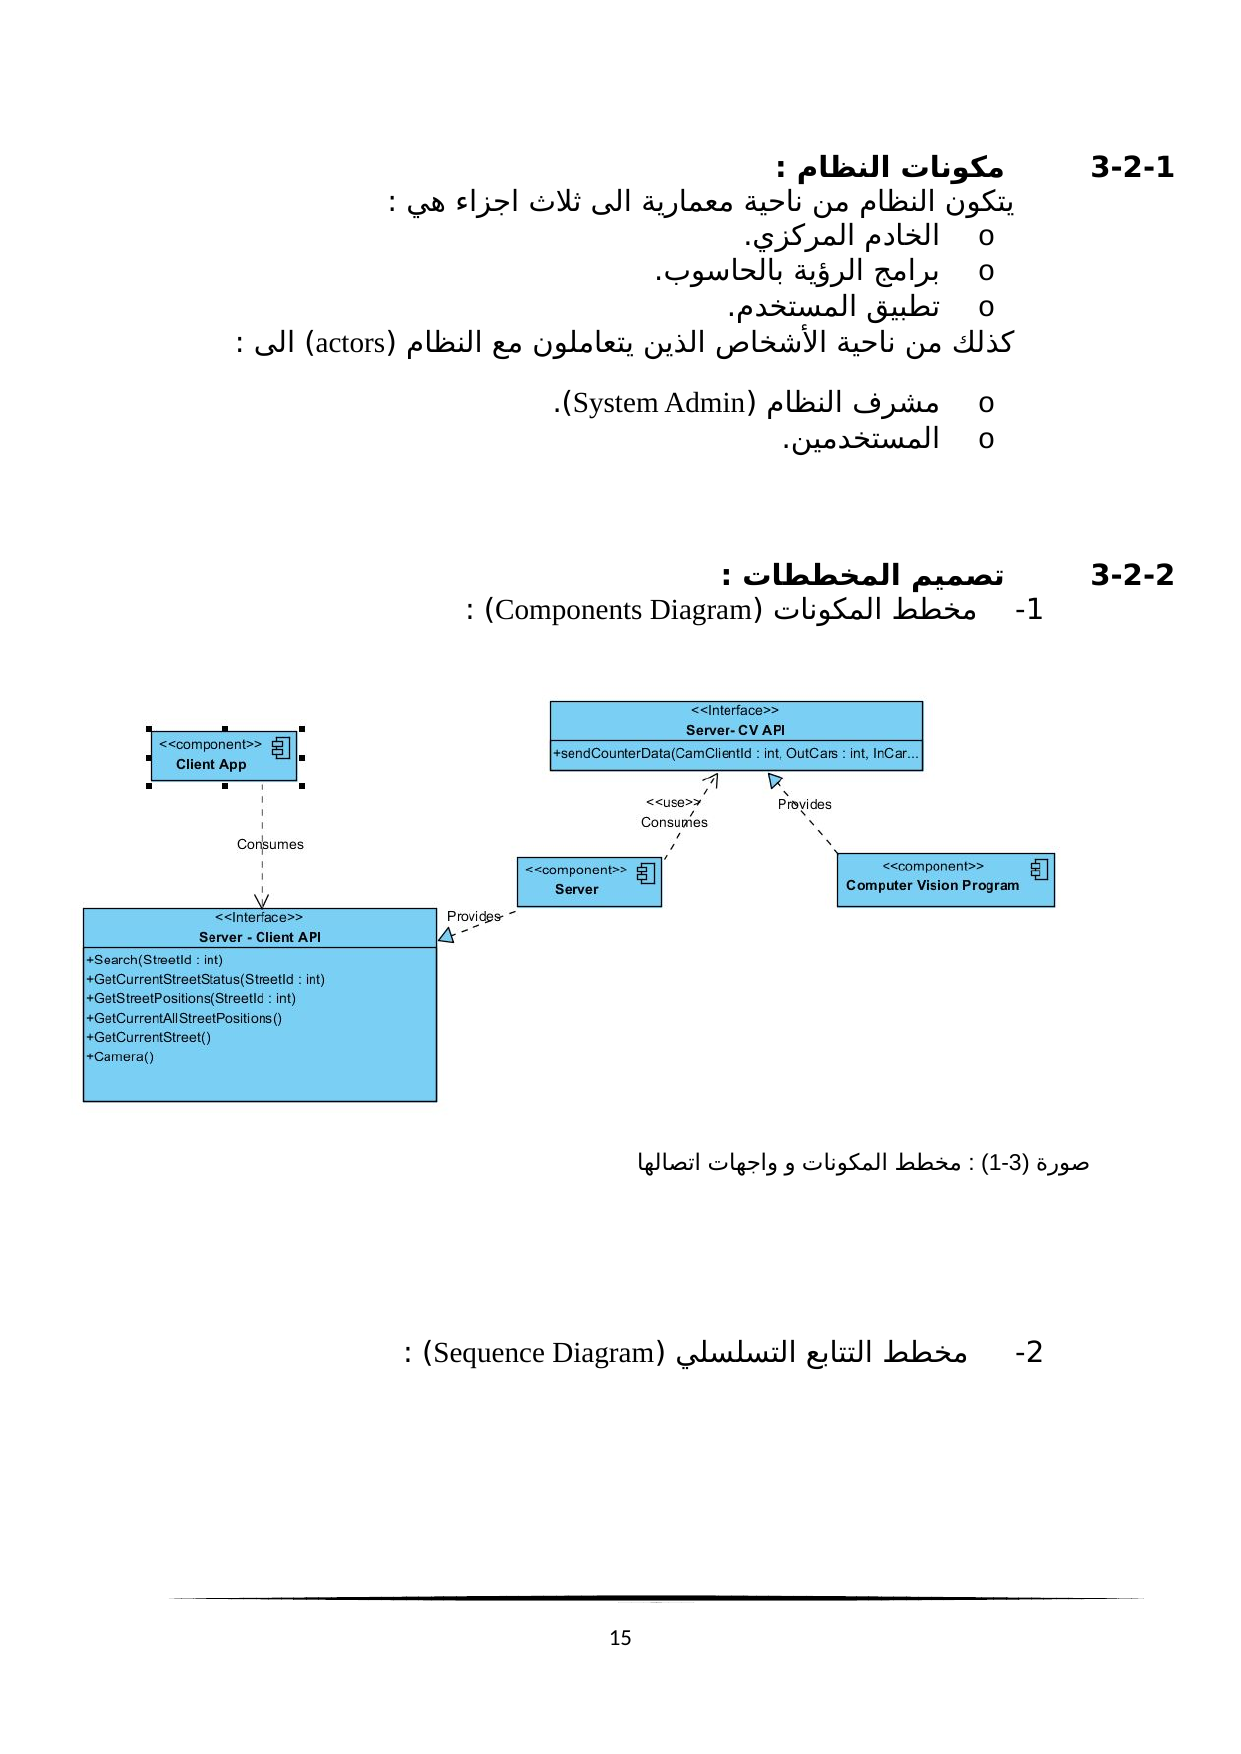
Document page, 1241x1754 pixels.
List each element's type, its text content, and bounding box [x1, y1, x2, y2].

list تطبيق المستخدم. [150, 289, 978, 325]
list مخطط التتابع التسلسلي (Sequence Diagram) : [150, 1336, 1015, 1370]
list يتكون النظام من ناحية معمارية الى ثلاث اجزاء هي : [150, 184, 1015, 218]
list برامج الرؤية بالحاسوب. [150, 254, 978, 289]
list المستخدمين. [150, 422, 978, 457]
list مخطط المكونات (Components Diagram) : [150, 592, 1015, 626]
text كذلك من ناحية الأشخاص الذين يتعاملون مع النظام (actors) الى : [150, 325, 1015, 359]
picture [168, 1594, 1144, 1603]
picture [55, 687, 1091, 1146]
list الخادم المركزي. [150, 218, 978, 254]
text صورة (3-1) : مخطط المكونات و واجهات اتصالها [150, 1149, 1090, 1176]
list مشرف النظام (System Admin). [150, 386, 978, 422]
list تصميم المخططات : [150, 558, 1090, 592]
list مكونات النظام : [150, 150, 1090, 184]
